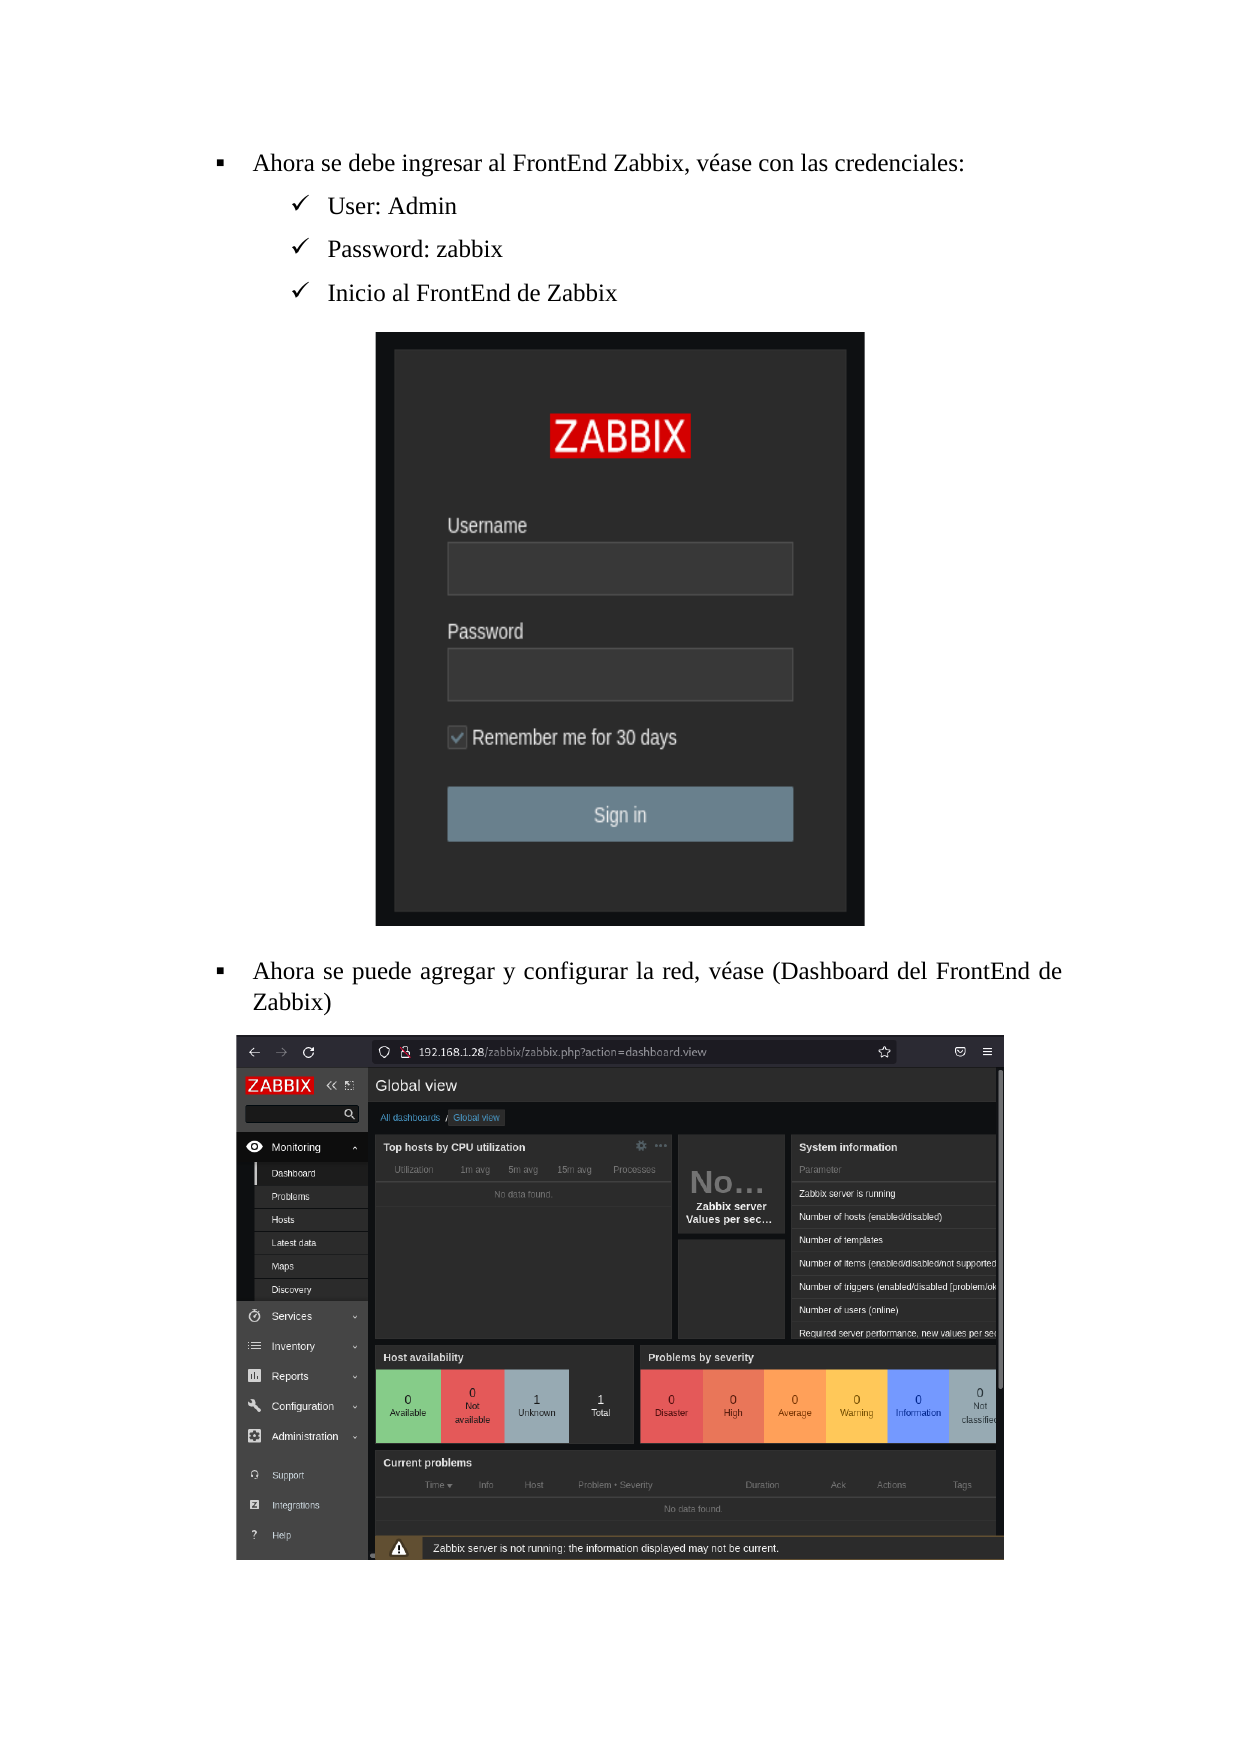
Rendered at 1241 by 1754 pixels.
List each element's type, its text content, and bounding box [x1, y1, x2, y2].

list Password: zabbix [290, 234, 1063, 263]
picture [375, 332, 865, 926]
list Ahora se puede agregar y configurar la red, véase (Dashboard del FrontEnd de Zabbix) [215, 956, 1063, 1016]
picture [236, 1035, 1004, 1560]
list User: Admin [290, 191, 1063, 220]
list Ahora se debe ingresar al FrontEnd Zabbix, véase con las credenciales: [215, 148, 1063, 176]
list Inicio al FrontEnd de Zabbix [290, 278, 1063, 306]
